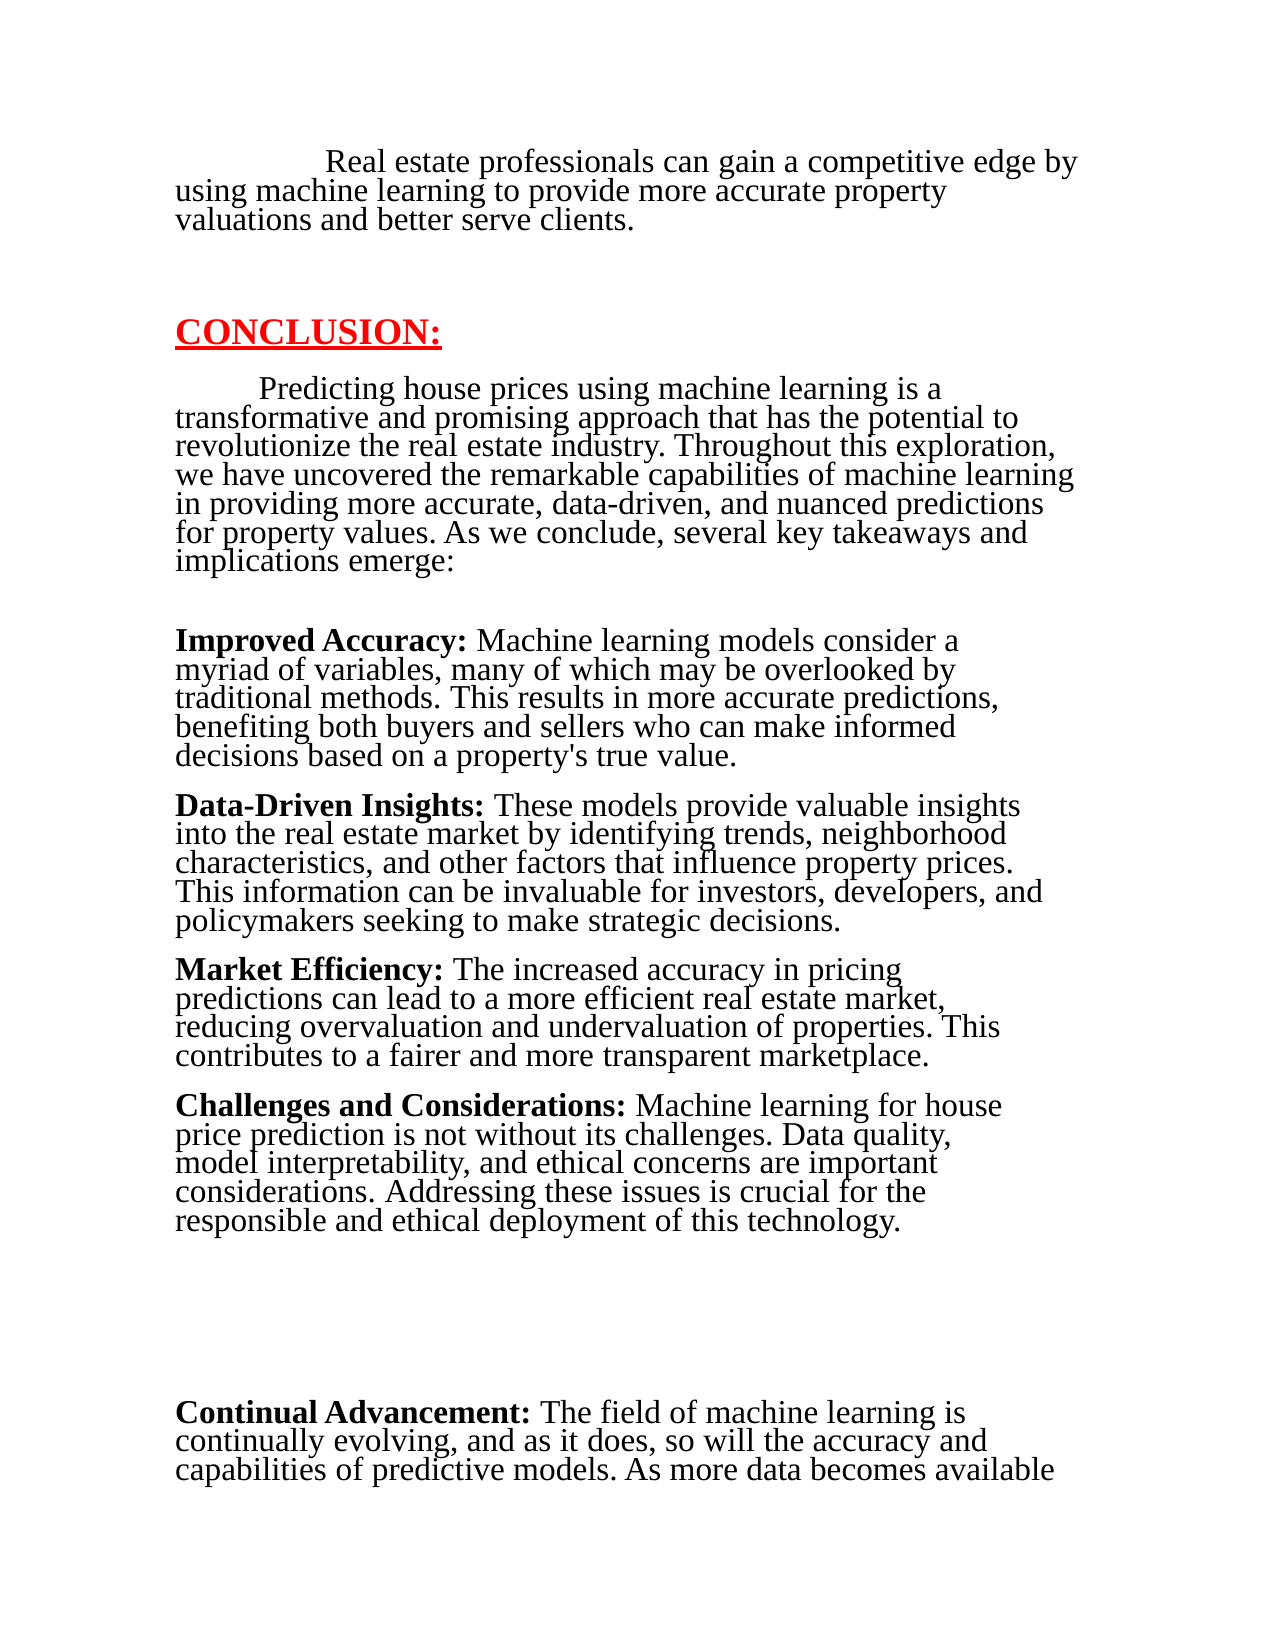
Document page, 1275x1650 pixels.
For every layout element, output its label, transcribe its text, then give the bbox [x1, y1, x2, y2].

text Real estate professionals can gain a competitive edge by using machine learning to provide more accurate property valuations and better serve clients. [175, 150, 1085, 236]
text Market Efficiency: The increased accuracy in pricing predictions can lead to a more efficient real estate market, reducing overvaluation and undervaluation of properties. This contributes to a fairer and more transparent marketplace. [175, 957, 1051, 1072]
text Improved Accuracy: Machine learning models consider a myriad of variables, many of which may be overlooked by traditional methods. This results in more accurate predictions, benefiting both buyers and sellers who can make informed decisions based on a property's true value. [175, 628, 1038, 772]
text Challenges and Considerations: Machine learning for house price prediction is not without its challenges. Data quality, model interpretability, and ethical concerns are important considerations. Addressing these issues is crucial for the responsible and ethical deployment of this technology. [175, 1093, 1015, 1237]
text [175, 1400, 1094, 1486]
text CONCLUSION: [175, 324, 1125, 349]
text Predicting house prices using machine learning is a transformative and promising approach that has the potential to revolutionize the real estate industry. Throughout this exploration, we have uncovered the remarkable capabilities of machine learning in providing more accurate, data-driven, and nuanced predictions for property values. As we conclude, several key takeaways and implications emerge: [175, 376, 1081, 578]
text Data-Driven Insights: These models provide valuable insights into the real estate market by identifying trends, neighborhood characteristics, and other factors that influence property prices. This information can be invaluable for investors, developers, and policymakers seeking to make strategic decisions. [175, 793, 1072, 937]
